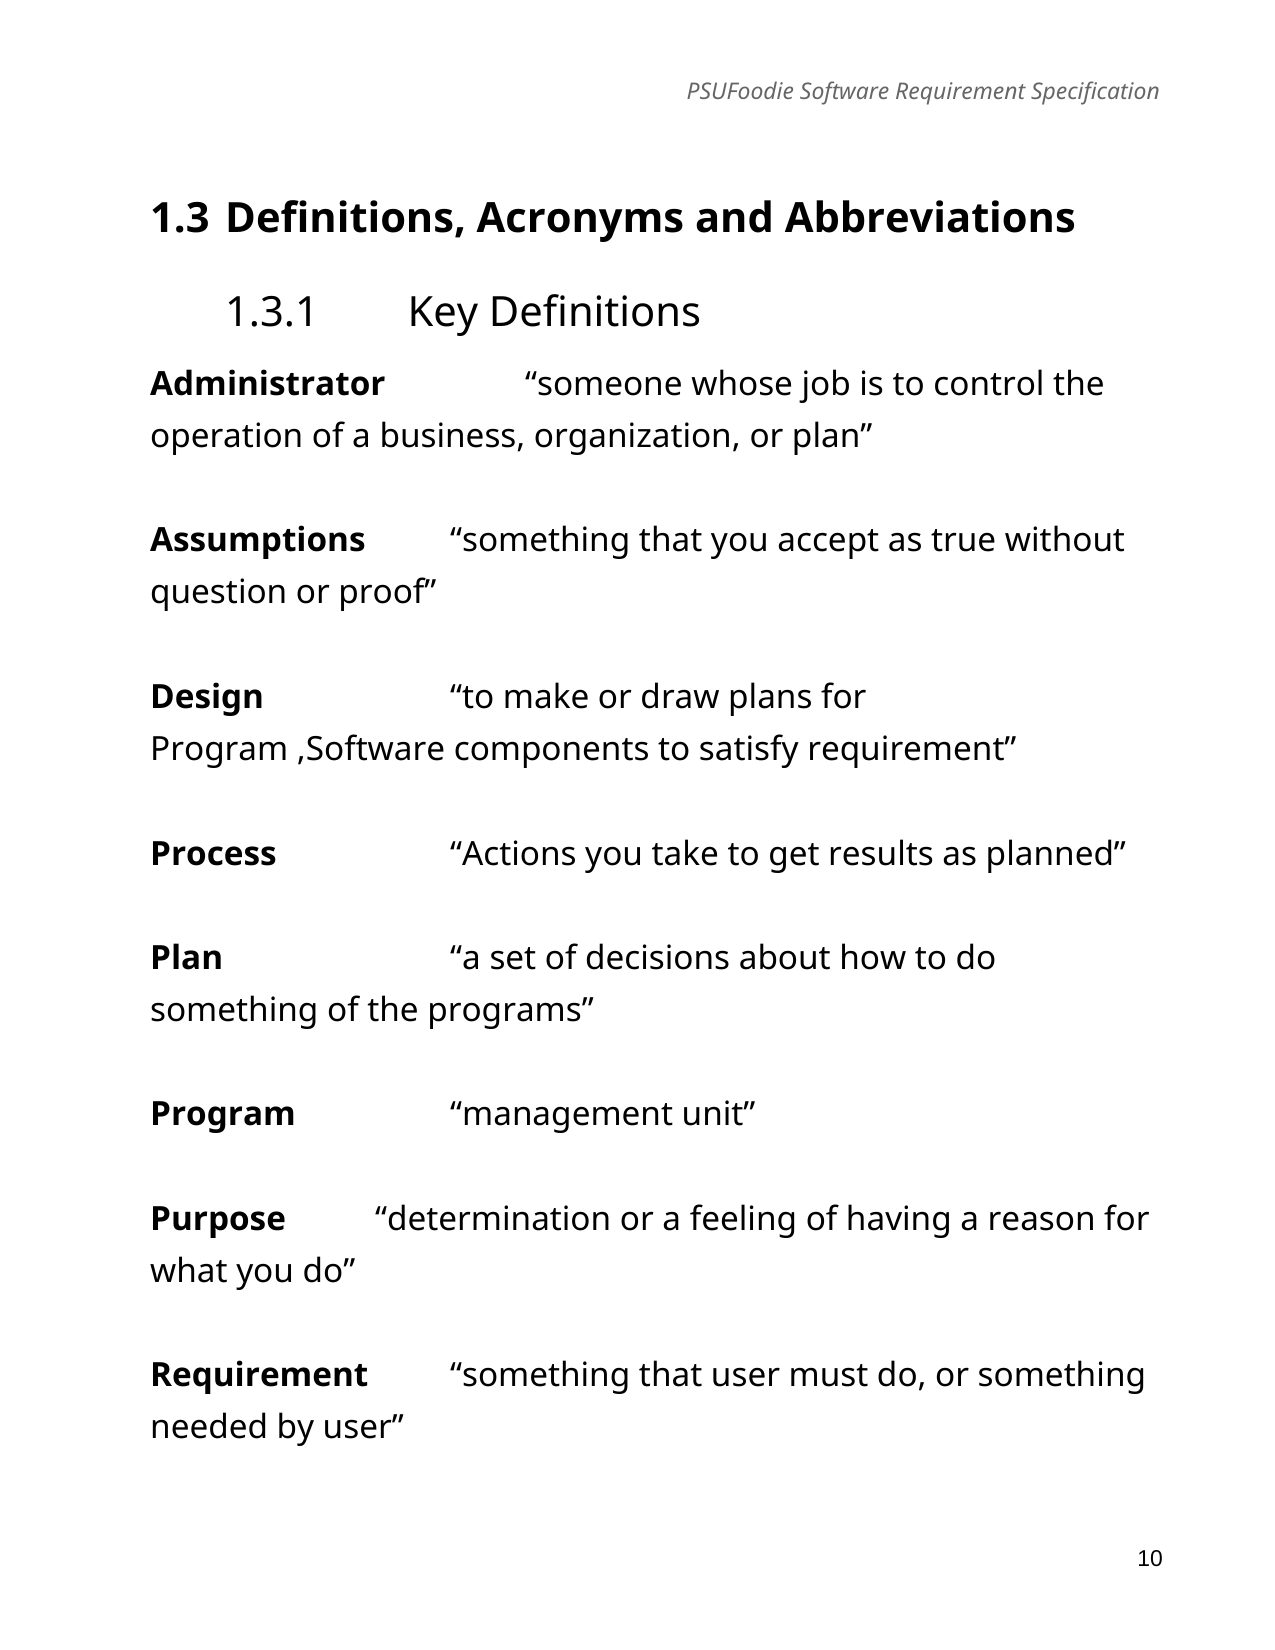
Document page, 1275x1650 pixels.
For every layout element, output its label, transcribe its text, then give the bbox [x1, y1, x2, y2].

text Design “to make or draw plans for Program ,Software components to satisfy requirement” [150, 673, 1162, 770]
text Requirement “something that user must do, or something needed by user” [150, 1351, 1162, 1449]
subtitle 1.3 Definitions, Acronyms and Abbreviations [150, 187, 1162, 244]
text Process “Actions you take to get results as planned” [150, 829, 1162, 875]
text Assumptions “something that you accept as true without question or proof” [150, 516, 1162, 614]
text Purpose “determination or a feeling of having a reason for what you do” [150, 1194, 1162, 1292]
text Plan “a set of decisions about how to do something of the programs” [150, 934, 1162, 1031]
text Administrator “someone whose job is to control the operation of a business, organization, or plan” [150, 359, 1162, 457]
subtitle 1.3.1 Key Definitions [150, 282, 1162, 339]
text Program “management unit” [150, 1090, 1162, 1136]
